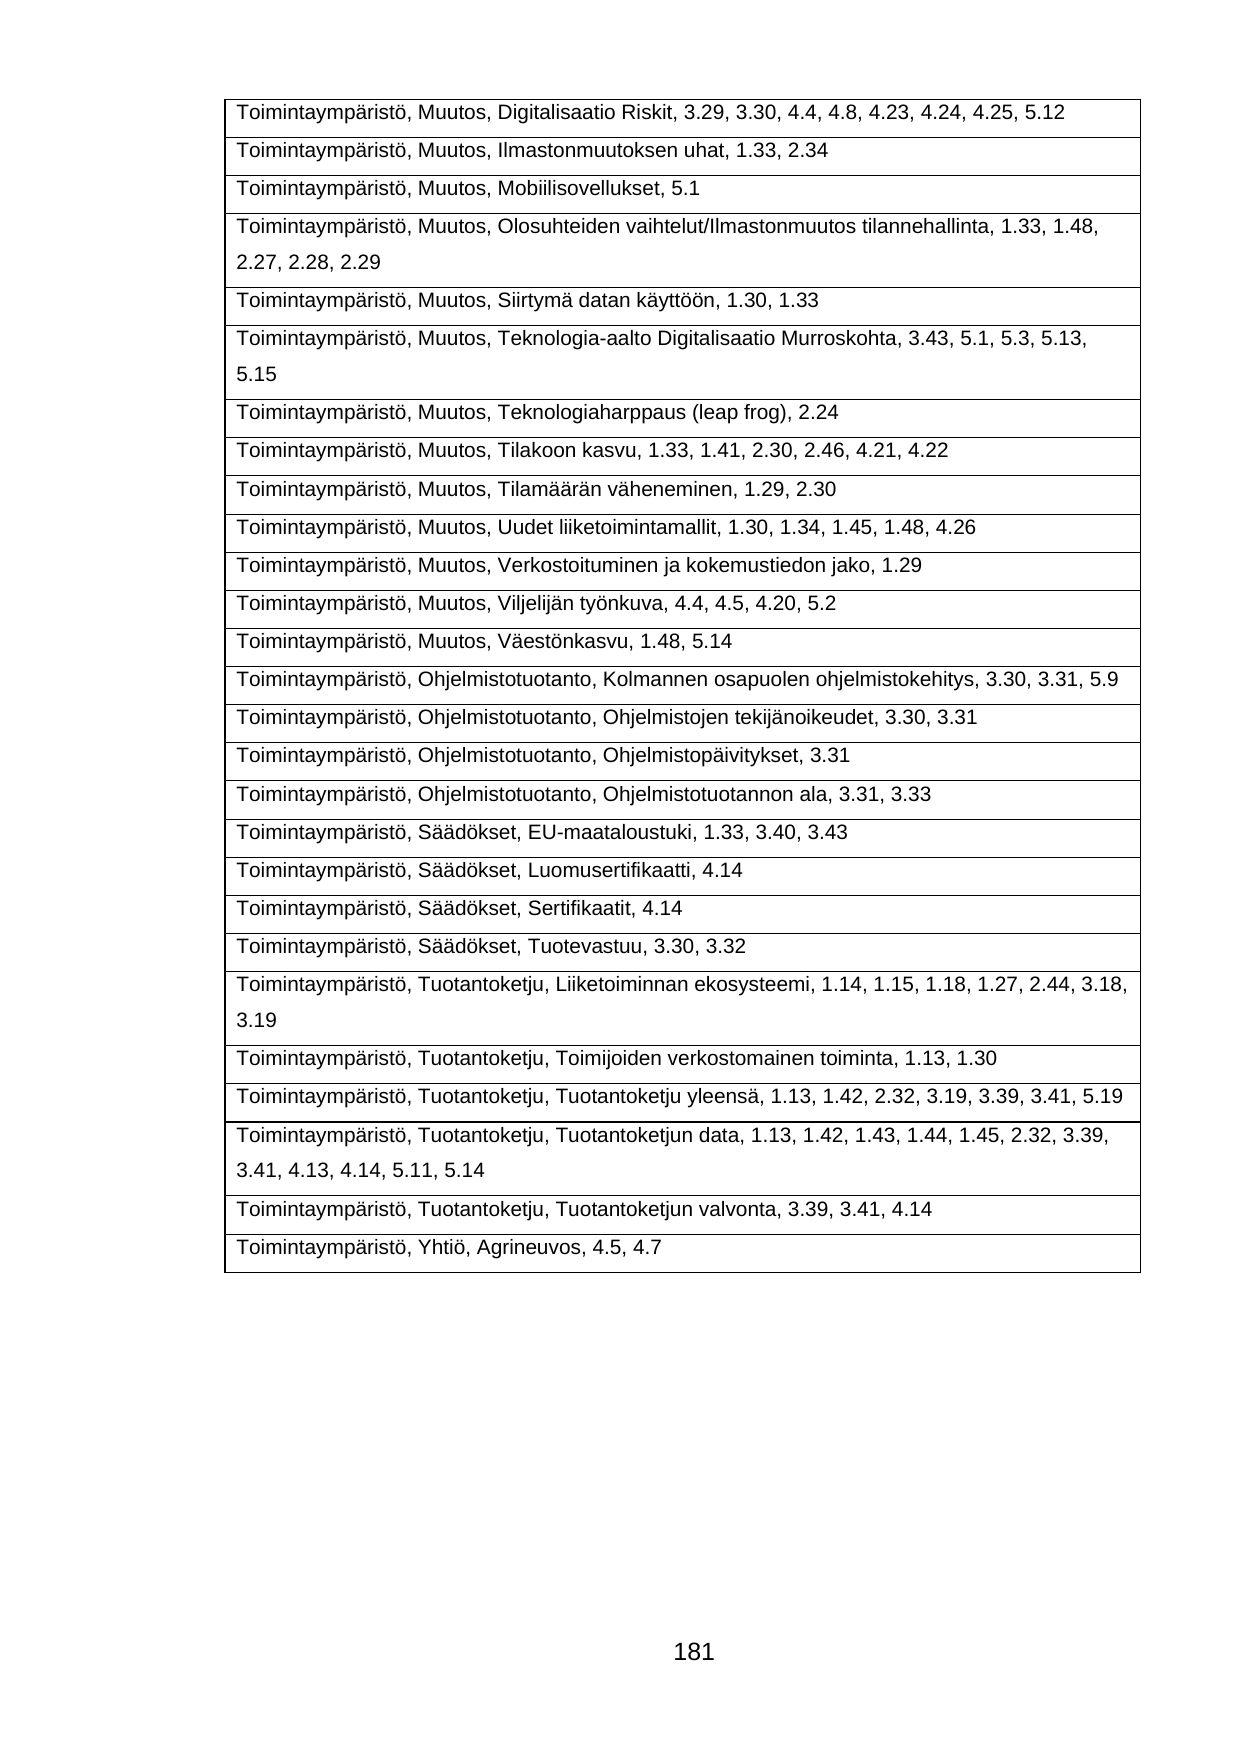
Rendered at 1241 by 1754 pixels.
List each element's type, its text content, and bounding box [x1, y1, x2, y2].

table_cell Toimintaympäristö, Tuotantoketju, Liiketoiminnan ekosysteemi, 1.14, 1.15, 1.18, 1.27, 2.44, 3.18, 3.19 [226, 972, 1140, 1045]
table_cell Toimintaympäristö, Säädökset, Luomusertifikaatti, 4.14 [226, 858, 1140, 895]
table_cell Toimintaympäristö, Muutos, Tilamäärän väheneminen, 1.29, 2.30 [226, 476, 1140, 513]
table_cell Toimintaympäristö, Säädökset, Sertifikaatit, 4.14 [226, 896, 1140, 933]
table_cell Toimintaympäristö, Muutos, Digitalisaatio Riskit, 3.29, 3.30, 4.4, 4.8, 4.23, 4.24, 4.25, 5.12 [226, 100, 1140, 137]
table_cell Toimintaympäristö, Säädökset, Tuotevastuu, 3.30, 3.32 [226, 934, 1140, 971]
table_cell Toimintaympäristö, Muutos, Mobiilisovellukset, 5.1 [226, 176, 1140, 213]
table_cell Toimintaympäristö, Muutos, Siirtymä datan käyttöön, 1.30, 1.33 [226, 288, 1140, 325]
table_cell Toimintaympäristö, Muutos, Ilmastonmuutoksen uhat, 1.33, 2.34 [226, 138, 1140, 175]
table_cell Toimintaympäristö, Muutos, Tilakoon kasvu, 1.33, 1.41, 2.30, 2.46, 4.21, 4.22 [226, 438, 1140, 475]
table_cell Toimintaympäristö, Ohjelmistotuotanto, Ohjelmistotuotannon ala, 3.31, 3.33 [226, 781, 1140, 818]
table_cell Toimintaympäristö, Muutos, Väestönkasvu, 1.48, 5.14 [226, 629, 1140, 666]
table_cell Toimintaympäristö, Ohjelmistotuotanto, Ohjelmistojen tekijänoikeudet, 3.30, 3.31 [226, 705, 1140, 742]
table_cell Toimintaympäristö, Muutos, Uudet liiketoimintamallit, 1.30, 1.34, 1.45, 1.48, 4.26 [226, 515, 1140, 552]
table_cell Toimintaympäristö, Ohjelmistotuotanto, Ohjelmistopäivitykset, 3.31 [226, 743, 1140, 780]
table_cell Toimintaympäristö, Muutos, Teknologia-aalto Digitalisaatio Murroskohta, 3.43, 5.1, 5.3, 5.13, 5.15 [226, 326, 1140, 399]
table_cell Toimintaympäristö, Tuotantoketju, Toimijoiden verkostomainen toiminta, 1.13, 1.30 [226, 1046, 1140, 1083]
table_cell Toimintaympäristö, Tuotantoketju, Tuotantoketjun data, 1.13, 1.42, 1.43, 1.44, 1.45, 2.32, 3.39, 3.41, 4.13, 4.14, 5.11, 5.14 [226, 1123, 1140, 1195]
table_cell Toimintaympäristö, Yhtiö, Agrineuvos, 4.5, 4.7 [226, 1235, 1140, 1272]
table_cell Toimintaympäristö, Muutos, Olosuhteiden vaihtelut/Ilmastonmuutos tilannehallinta, 1.33, 1.48, 2.27, 2.28, 2.29 [226, 214, 1140, 287]
table_cell Toimintaympäristö, Ohjelmistotuotanto, Kolmannen osapuolen ohjelmistokehitys, 3.30, 3.31, 5.9 [226, 667, 1140, 704]
table_cell Toimintaympäristö, Muutos, Verkostoituminen ja kokemustiedon jako, 1.29 [226, 553, 1140, 590]
table_cell Toimintaympäristö, Muutos, Teknologiaharppaus (leap frog), 2.24 [226, 400, 1140, 437]
table_cell Toimintaympäristö, Muutos, Viljelijän työnkuva, 4.4, 4.5, 4.20, 5.2 [226, 591, 1140, 628]
table_cell Toimintaympäristö, Tuotantoketju, Tuotantoketjun valvonta, 3.39, 3.41, 4.14 [226, 1196, 1140, 1233]
table_cell Toimintaympäristö, Tuotantoketju, Tuotantoketju yleensä, 1.13, 1.42, 2.32, 3.19, 3.39, 3.41, 5.19 [226, 1084, 1140, 1121]
table_cell Toimintaympäristö, Säädökset, EU-maataloustuki, 1.33, 3.40, 3.43 [226, 820, 1140, 857]
